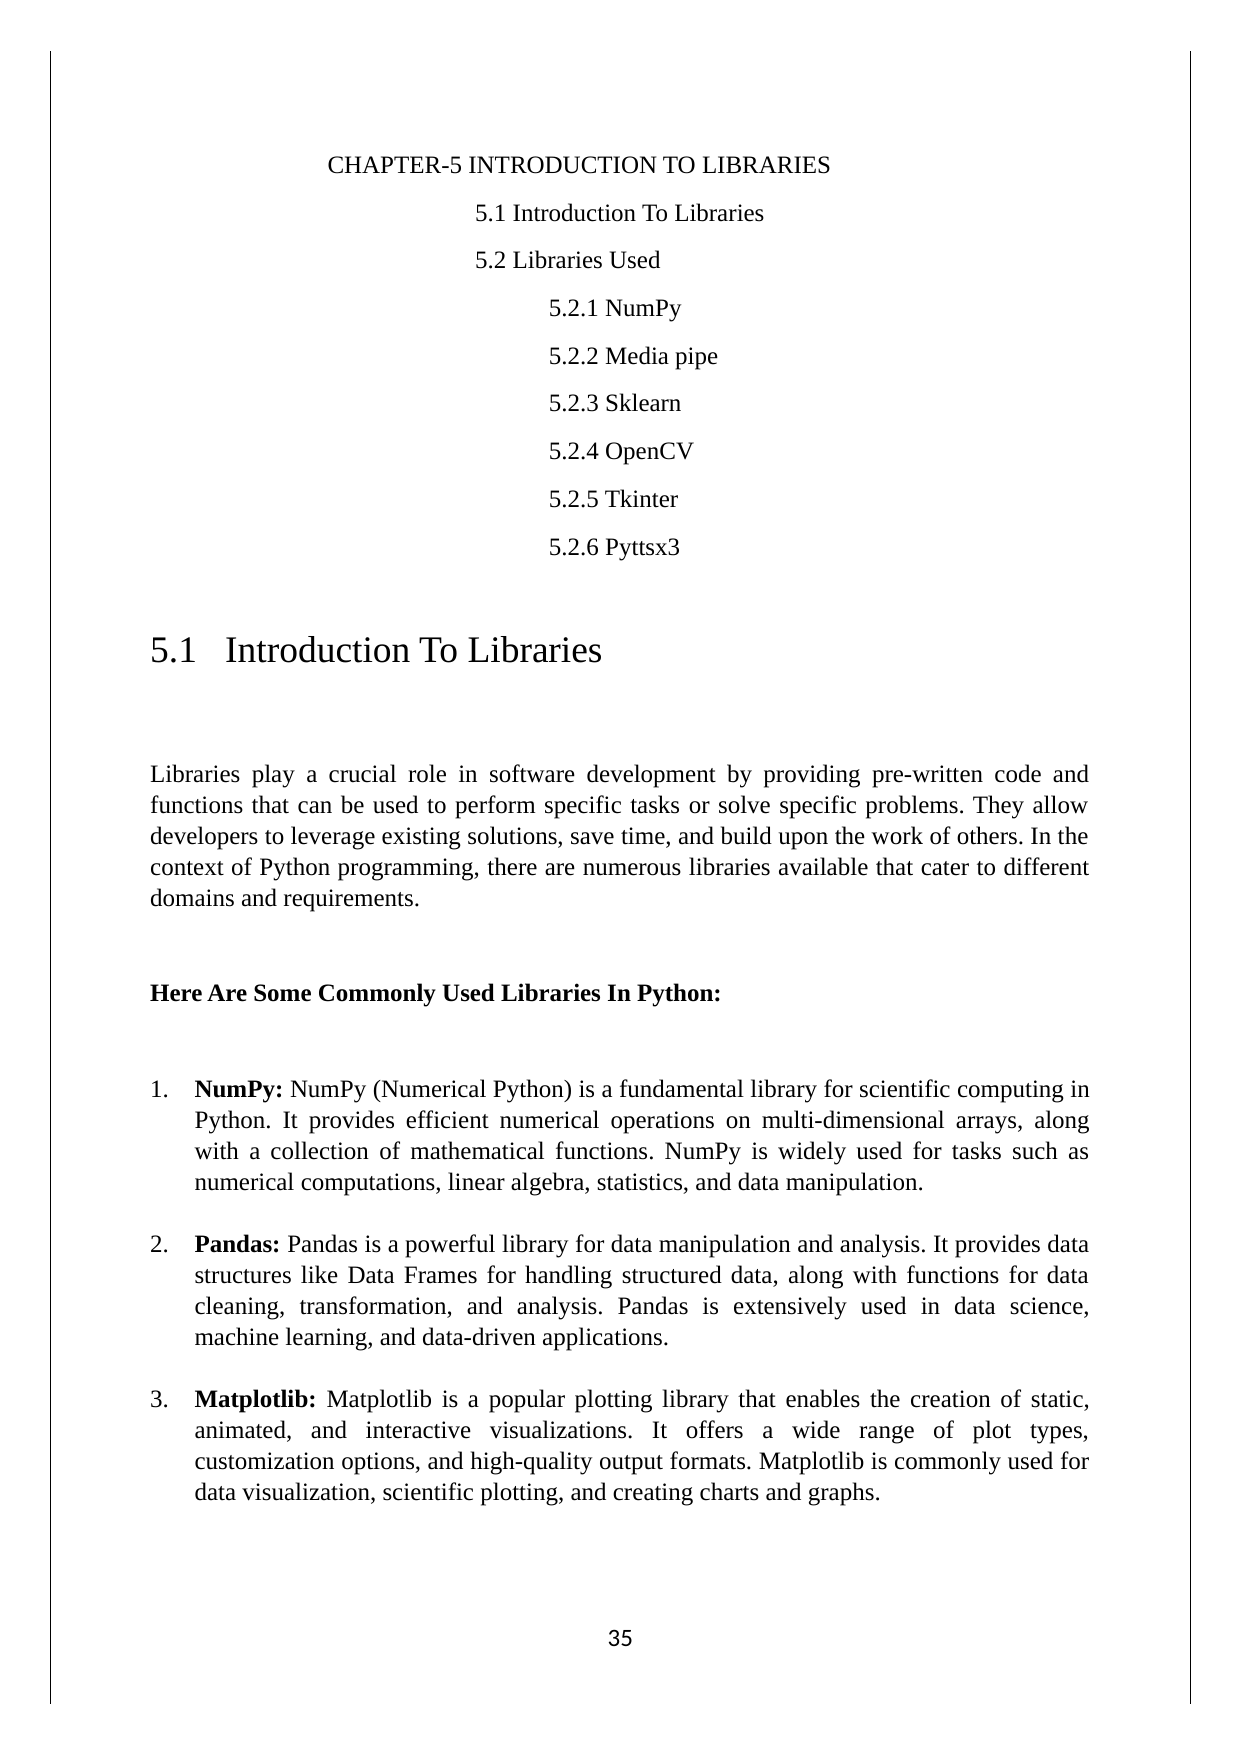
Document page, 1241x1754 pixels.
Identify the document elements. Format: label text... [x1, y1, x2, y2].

text 5.2.4 OpenCV [549, 436, 1090, 465]
list Pandas: Pandas is a powerful library for data manipulation and analysis. It provides data structures like Data Frames for handling structured data, along with functions for data cleaning, transformation, and analysis. Pandas is extensively used in data science, machine learning, and data-driven applications. [150, 1229, 1090, 1351]
text 5.1 Introduction To Libraries [475, 198, 1090, 226]
list Matplotlib: Matplotlib is a popular plotting library that enables the creation of static, animated, and interactive visualizations. It offers a wide range of plot types, customization options, and high-quality output formats. Matplotlib is commonly used for data visualization, scientific plotting, and creating charts and graphs. [150, 1384, 1090, 1506]
text 5.2.6 Pyttsx3 [549, 532, 1090, 560]
text Here Are Some Commonly Used Libraries In Python: [150, 978, 1090, 1007]
text 5.2.2 Media pipe [549, 341, 1090, 369]
text Libraries play a crucial role in software development by providing pre-written code and functions that can be used to perform specific tasks or solve specific problems. They allow developers to leverage existing solutions, save time, and build upon the work of others. In the context of Python programming, there are numerous libraries available that cater to different domains and requirements. [150, 759, 1090, 912]
text 5.2 Libraries Used [475, 245, 1090, 274]
list NumPy: NumPy (Numerical Python) is a fundamental library for scientific computing in Python. It provides efficient numerical operations on multi-dimensional arrays, along with a collection of mathematical functions. NumPy is widely used for tasks such as numerical computations, linear algebra, statistics, and data manipulation. [150, 1074, 1090, 1196]
text 5.2.3 Sklearn [549, 388, 1090, 417]
text CHAPTER-5 INTRODUCTION TO LIBRARIES [327, 150, 1090, 179]
list Introduction To Libraries [150, 627, 1090, 670]
text 5.2.5 Tkinter [549, 484, 1090, 513]
text 5.2.1 NumPy [549, 293, 1090, 322]
